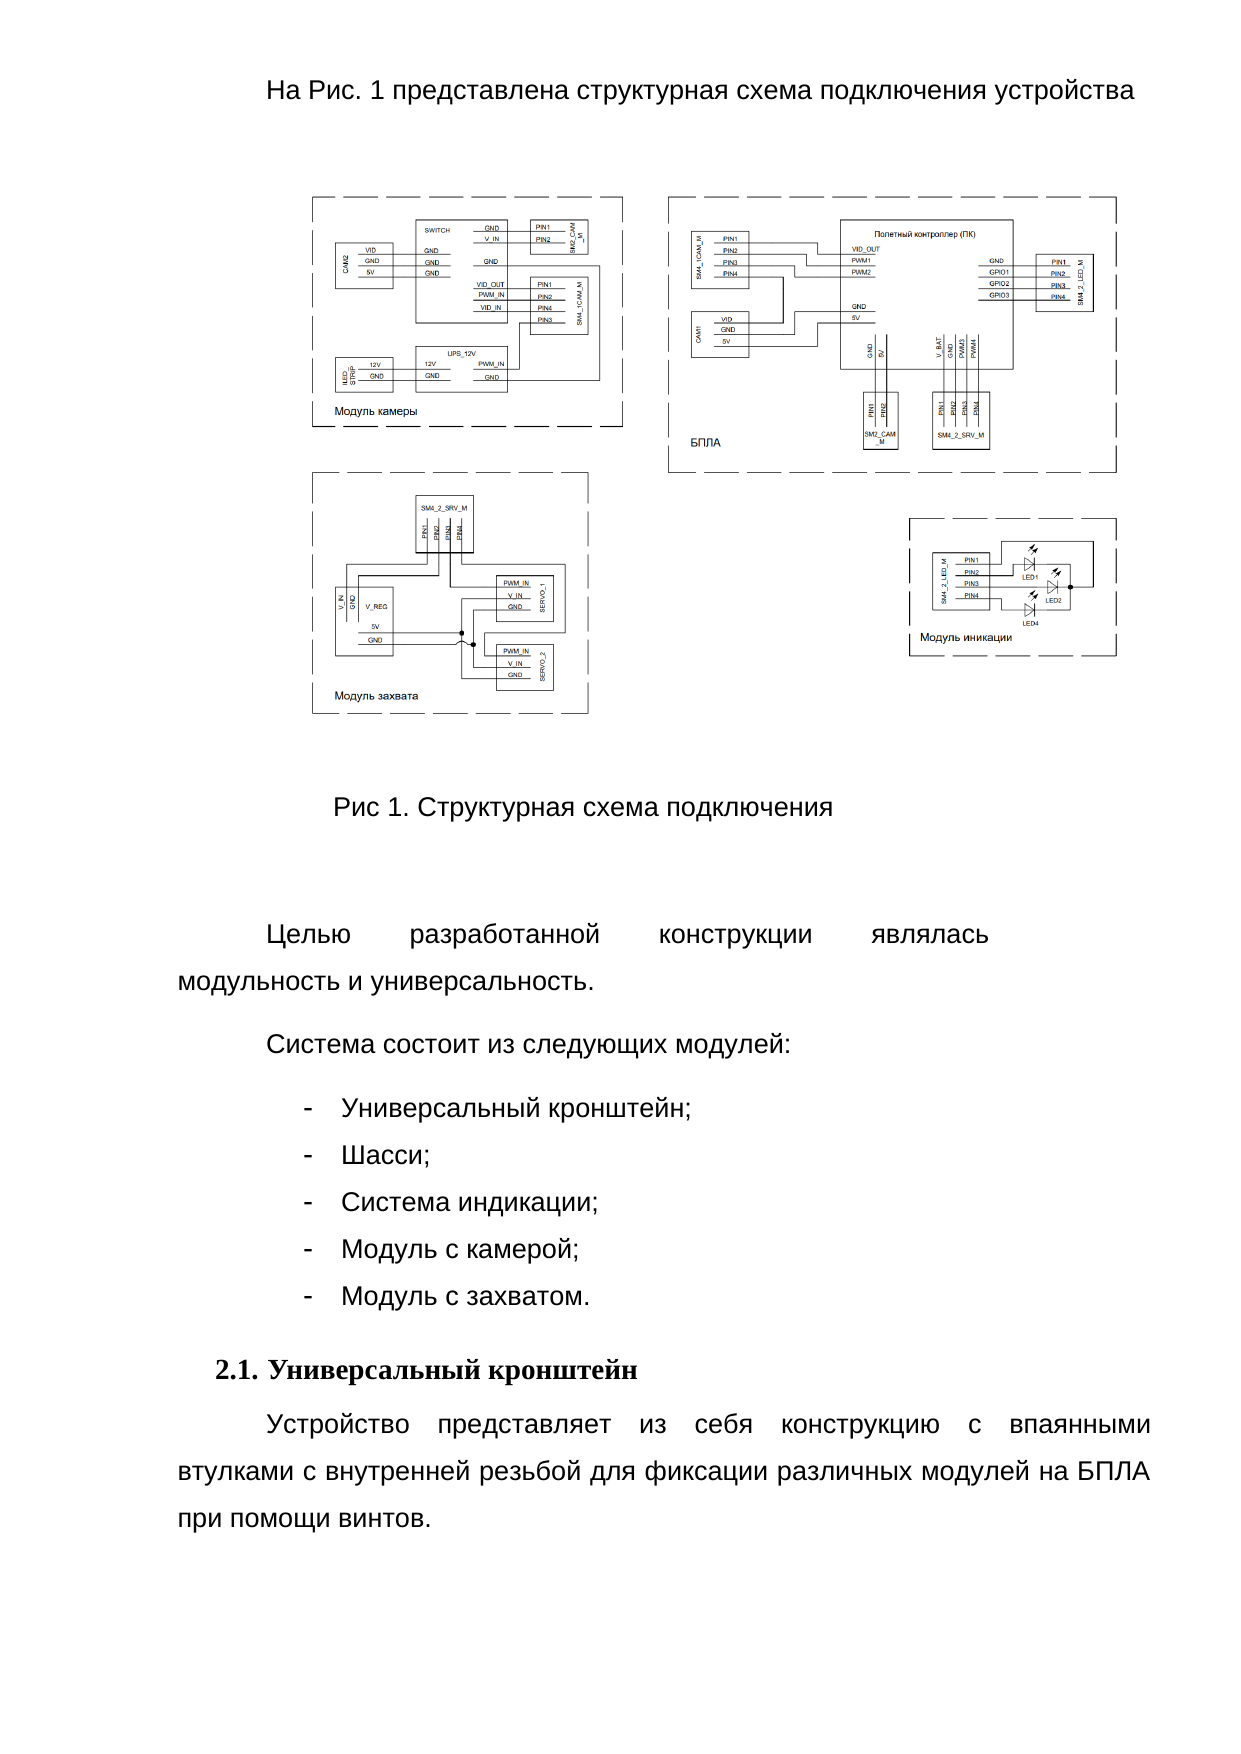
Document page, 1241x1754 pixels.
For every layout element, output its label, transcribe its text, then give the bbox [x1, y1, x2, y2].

text Рис 1. Структурная схема подключения [177, 791, 989, 822]
text Устройство представляет из себя конструкцию с впаянными втулками с внутренней резьбой для фиксации различных модулей на БПЛА при помощи винтов. [177, 1408, 1152, 1533]
text Система состоит из следующих модулей: [177, 1028, 989, 1060]
title Универсальный кронштейн [215, 1352, 1144, 1385]
list Система индикации; [303, 1186, 989, 1217]
text На Рис. 1 представлена структурная схема подключения устройства [177, 74, 1152, 105]
picture [214, 145, 1190, 768]
text Целью разработанной конструкции являлась модульность и универсальность. [177, 918, 989, 996]
list Модуль с камерой; [303, 1233, 989, 1264]
list Модуль с захватом. [303, 1280, 989, 1311]
list Шасси; [303, 1139, 989, 1170]
list Универсальный кронштейн; [303, 1092, 989, 1123]
